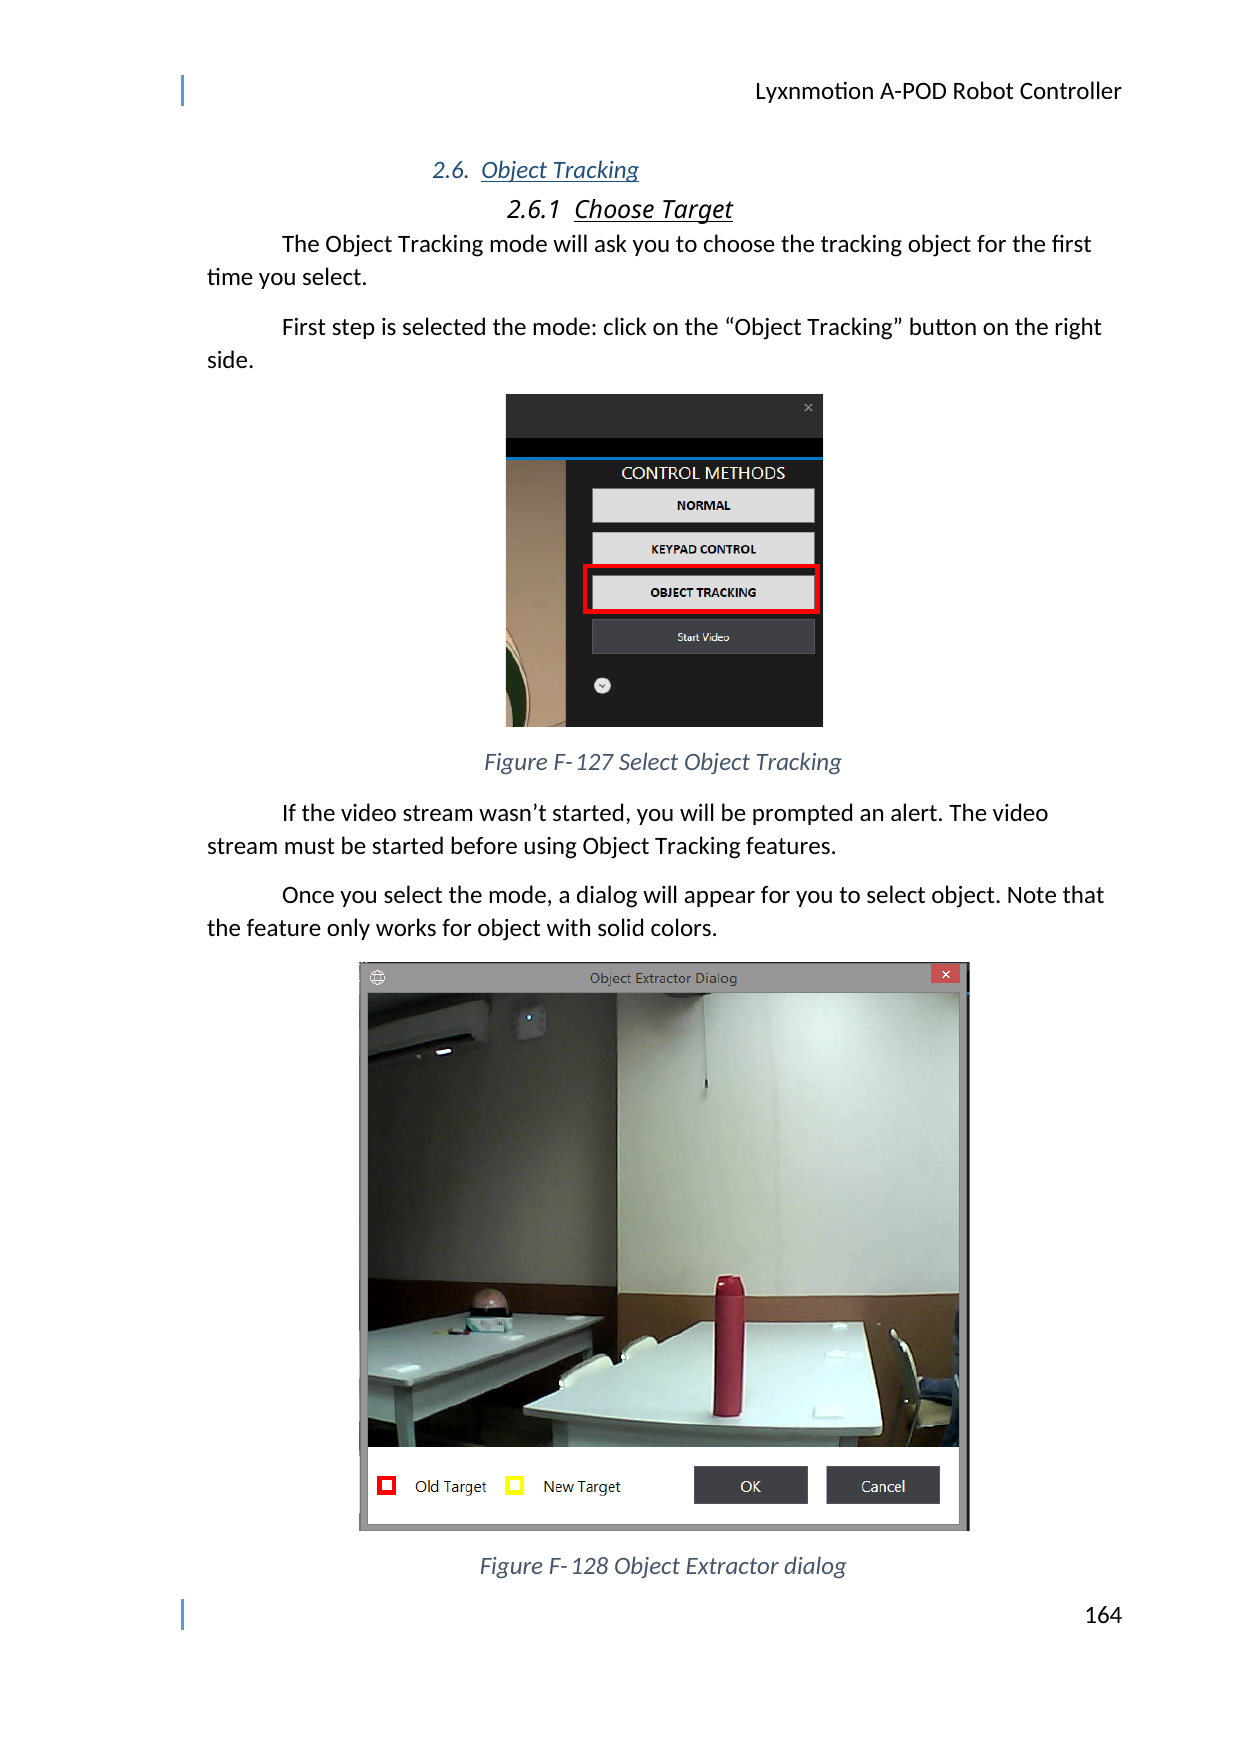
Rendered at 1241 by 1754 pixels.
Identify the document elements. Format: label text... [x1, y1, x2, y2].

subtitle Choose Target [507, 192, 1122, 226]
picture [505, 393, 824, 727]
text First step is selected the mode: click on the “Object Tracking” button on the right side. [207, 311, 1122, 374]
picture [359, 962, 970, 1531]
text If the video stream wasn’t started, you will be prompted an alert. The video stream must be started before using Object Tracking features. [207, 797, 1122, 861]
subtitle Object Tracking [432, 155, 1122, 185]
text The Object Tracking mode will ask you to choose the tracking object for the first time you select. [207, 228, 1122, 292]
text Once you select the mode, a dialog will appear for you to select object. Note that the feature only works for object with solid colors. [207, 880, 1122, 943]
